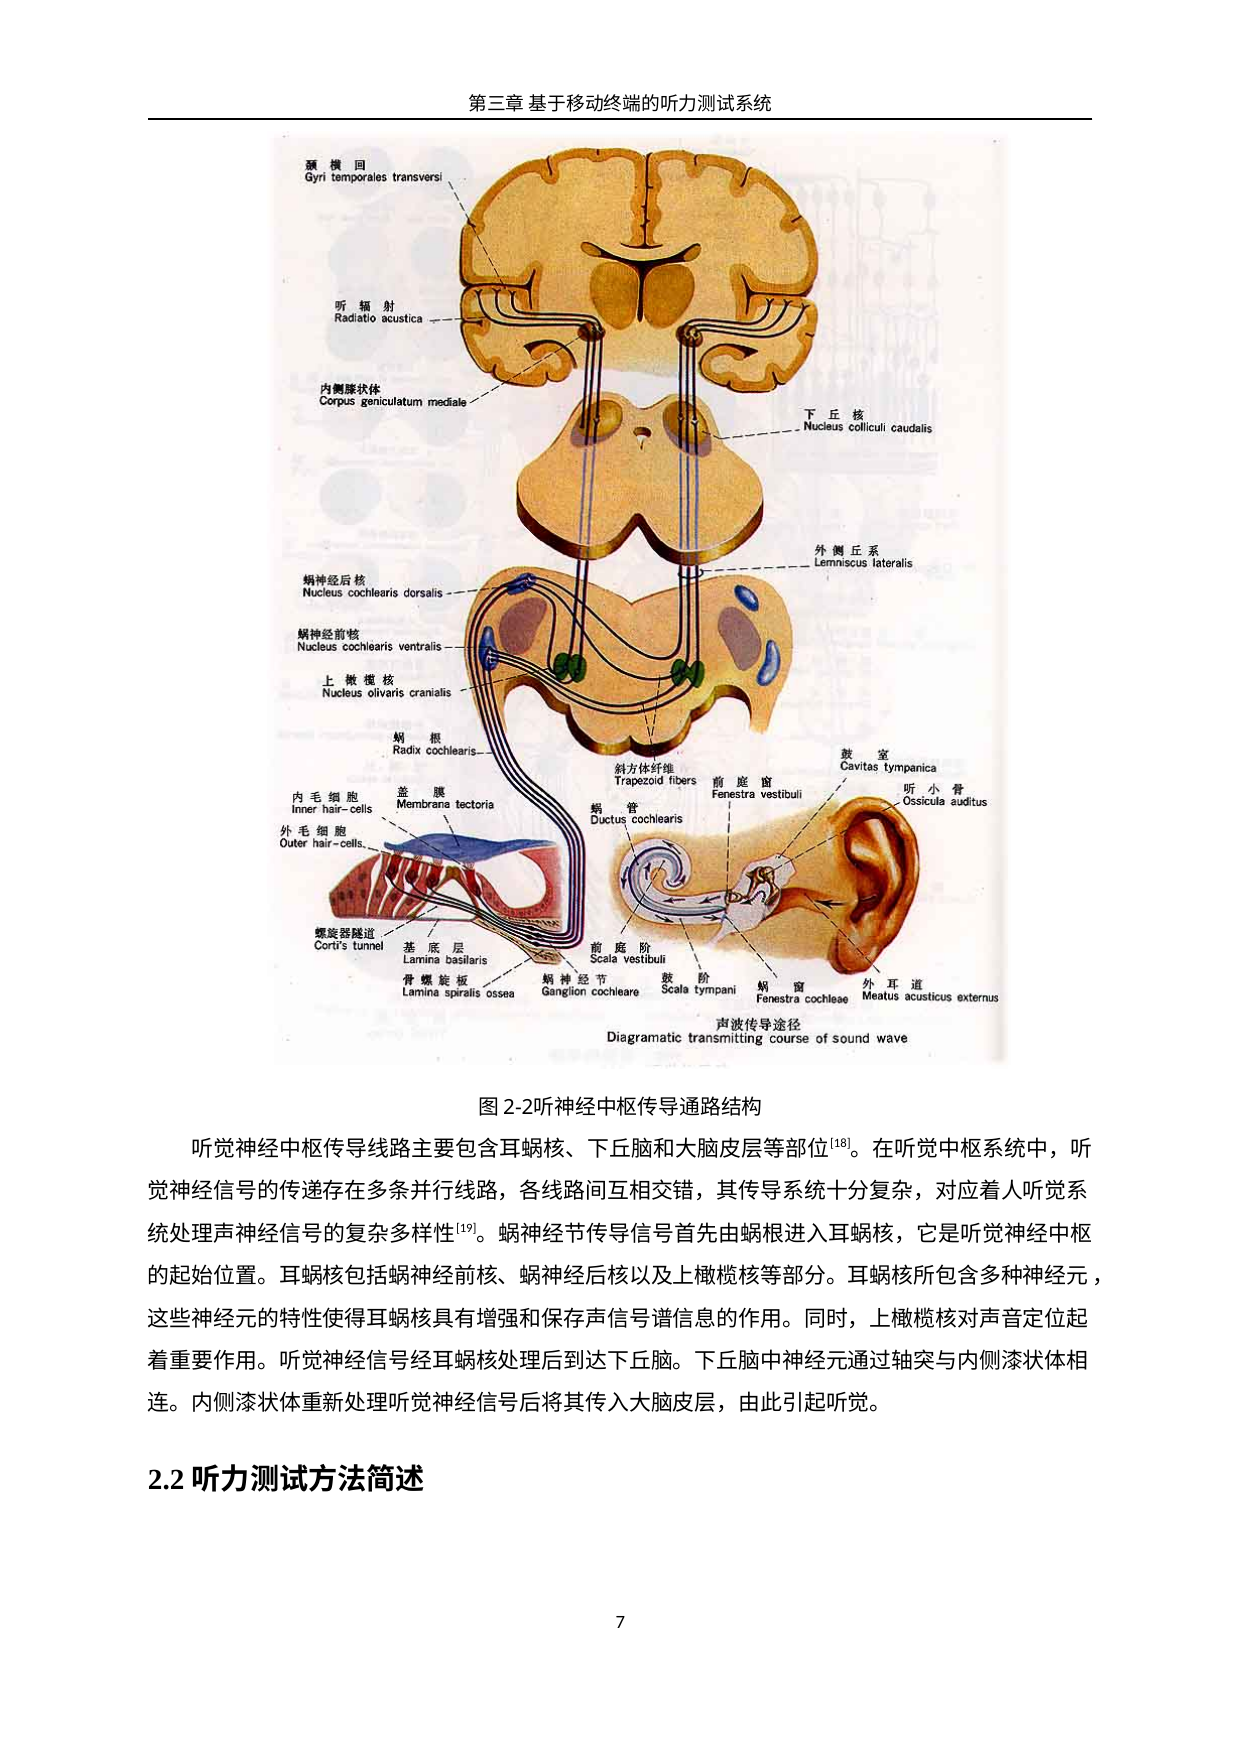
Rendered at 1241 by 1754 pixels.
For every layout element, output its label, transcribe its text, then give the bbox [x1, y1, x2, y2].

text 听觉神经中枢传导线路主要包含耳蜗核、下丘脑和大脑皮层等部位[18]。在听觉中枢系统中，听觉神经信号的传递存在多条并行线路，各线路间互相交错，其传导系统十分复杂，对应着人听觉系统处理声神经信号的复杂多样性[19]。蜗神经节传导信号首先由蜗根进入耳蜗核，它是听觉神经中枢的起始位置。耳蜗核包括蜗神经前核、蜗神经后核以及上橄榄核等部分。耳蜗核所包含多种神经元，这些神经元的特性使得耳蜗核具有增强和保存声信号谱信息的作用。同时，上橄榄核对声音定位起着重要作用。听觉神经信号经耳蜗核处理后到达下丘脑。下丘脑中神经元通过轴突与内侧漆状体相连。内侧漆状体重新处理听觉神经信号后将其传入大脑皮层，由此引起听觉。 [148, 1130, 1092, 1418]
text 图2-2听神经中枢传导通路结构 [148, 1088, 1092, 1122]
list 听力测试方法简述 [148, 1443, 1092, 1511]
picture [266, 131, 1011, 1069]
